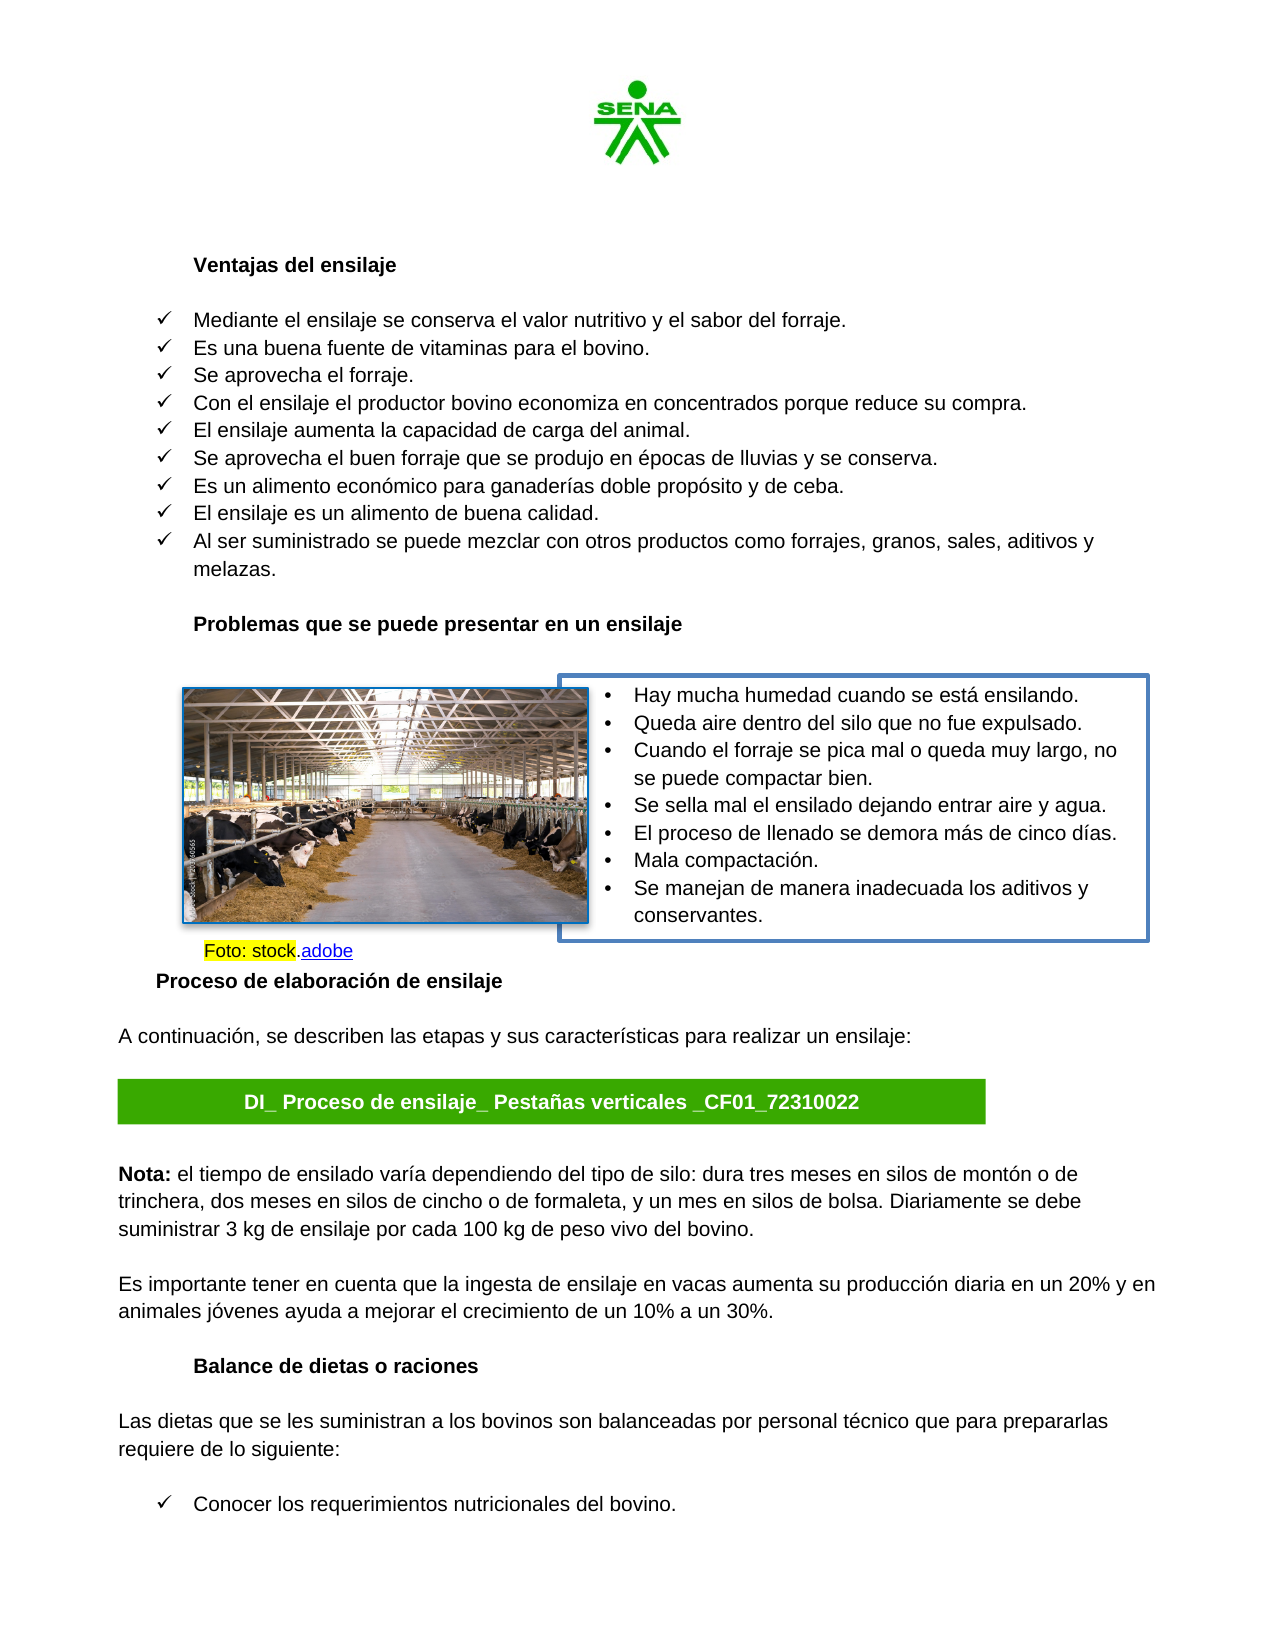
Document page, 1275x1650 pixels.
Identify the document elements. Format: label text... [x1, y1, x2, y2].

list Se aprovecha el forraje. [156, 363, 1157, 387]
text A continuación, se describen las etapas y sus características para realizar un ensilaje: [118, 1024, 1157, 1048]
list Es una buena fuente de vitaminas para el bovino. [156, 336, 1157, 359]
text Problemas que se puede presentar en un ensilaje [193, 611, 1157, 635]
text Es importante tener en cuenta que la ingesta de ensilaje en vacas aumenta su producción diaria en un 20% y en animales jóvenes ayuda a mejorar el crecimiento de un 10% a un 30%. [118, 1271, 1157, 1323]
text Nota: el tiempo de ensilado varía dependiendo del tipo de silo: dura tres meses en silos de montón o de trinchera, dos meses en silos de cincho o de formaleta, y un mes en silos de bolsa. Diariamente se debe suministrar 3 kg de ensilaje por cada 100 kg de peso vivo del bovino. [118, 1161, 1157, 1240]
list Es un alimento económico para ganaderías doble propósito y de ceba. [156, 473, 1157, 498]
text Ventajas del ensilaje [193, 253, 1157, 277]
list Al ser suministrado se puede mezclar con otros productos como forrajes, granos, sales, aditivos y melazas. [156, 529, 1157, 580]
picture [588, 75, 687, 172]
list Con el ensilaje el productor bovino economiza en concentrados porque reduce su compra. [156, 391, 1157, 415]
list Mediante el ensilaje se conserva el valor nutritivo y el sabor del forraje. [156, 308, 1157, 332]
list Conocer los requerimientos nutricionales del bovino. [156, 1491, 1157, 1515]
text Proceso de elaboración de ensilaje [156, 969, 1157, 993]
picture [184, 689, 587, 922]
list El ensilaje es un alimento de buena calidad. [156, 501, 1157, 525]
text Balance de dietas o raciones [193, 1354, 1157, 1378]
list El ensilaje aumenta la capacidad de carga del animal. [156, 418, 1157, 442]
list Se aprovecha el buen forraje que se produjo en épocas de lluvias y se conserva. [156, 446, 1157, 470]
text Las dietas que se les suministran a los bovinos son balanceadas por personal técnico que para prepararlas requiere de lo siguiente: [118, 1409, 1157, 1460]
